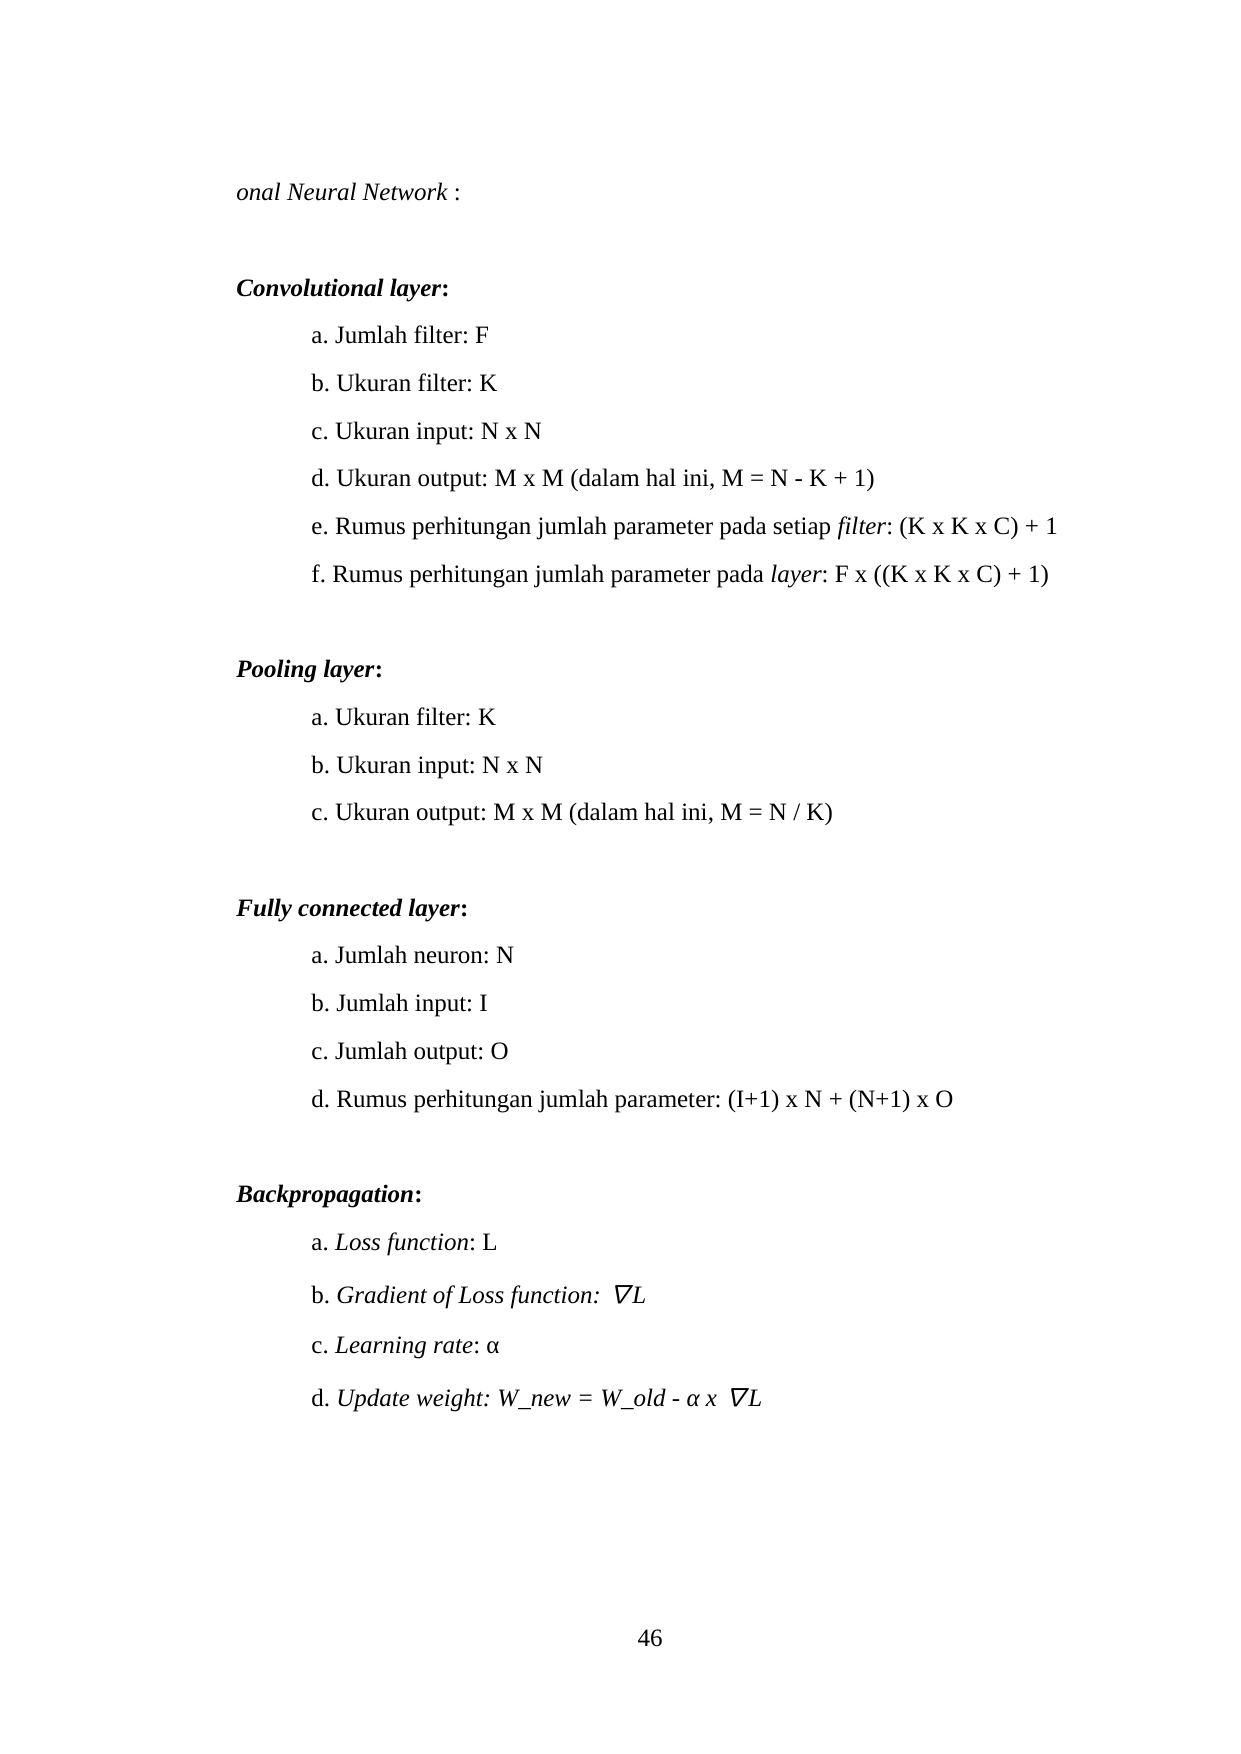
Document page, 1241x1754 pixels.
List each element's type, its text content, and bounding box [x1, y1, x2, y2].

text a. Loss function: L [236, 1227, 1063, 1256]
text a. Ukuran filter: K [236, 702, 1063, 731]
text c. Ukuran input: N x N [236, 416, 1063, 444]
text c. Jumlah output: O [236, 1036, 1063, 1065]
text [236, 177, 1063, 206]
text d. Rumus perhitungan jumlah parameter: (I+1) x N + (N+1) x O [236, 1084, 1063, 1112]
text c. Learning rate: α [236, 1330, 1063, 1359]
text d. Update weight: W_new = W_old - α x ∇L [236, 1378, 1063, 1414]
text e. Rumus perhitungan jumlah parameter pada setiap filter: (K x K x C) + 1 [236, 511, 1063, 540]
text b. Ukuran input: N x N [236, 750, 1063, 778]
text Fully connected layer: [236, 893, 1063, 922]
text f. Rumus perhitungan jumlah parameter pada layer: F x ((K x K x C) + 1) [236, 559, 1063, 588]
text d. Ukuran output: M x M (dalam hal ini, M = N - K + 1) [236, 463, 1063, 492]
text Convolutional layer: [236, 273, 1063, 301]
text c. Ukuran output: M x M (dalam hal ini, M = N / K) [236, 797, 1063, 826]
text a. Jumlah neuron: N [236, 941, 1063, 969]
text b. Gradient of Loss function: ∇L [236, 1274, 1063, 1311]
text b. Ukuran filter: K [236, 368, 1063, 397]
text Pooling layer: [236, 654, 1063, 683]
text Backpropagation: [236, 1179, 1063, 1208]
text b. Jumlah input: I [236, 988, 1063, 1017]
text a. Jumlah filter: F [236, 320, 1063, 349]
